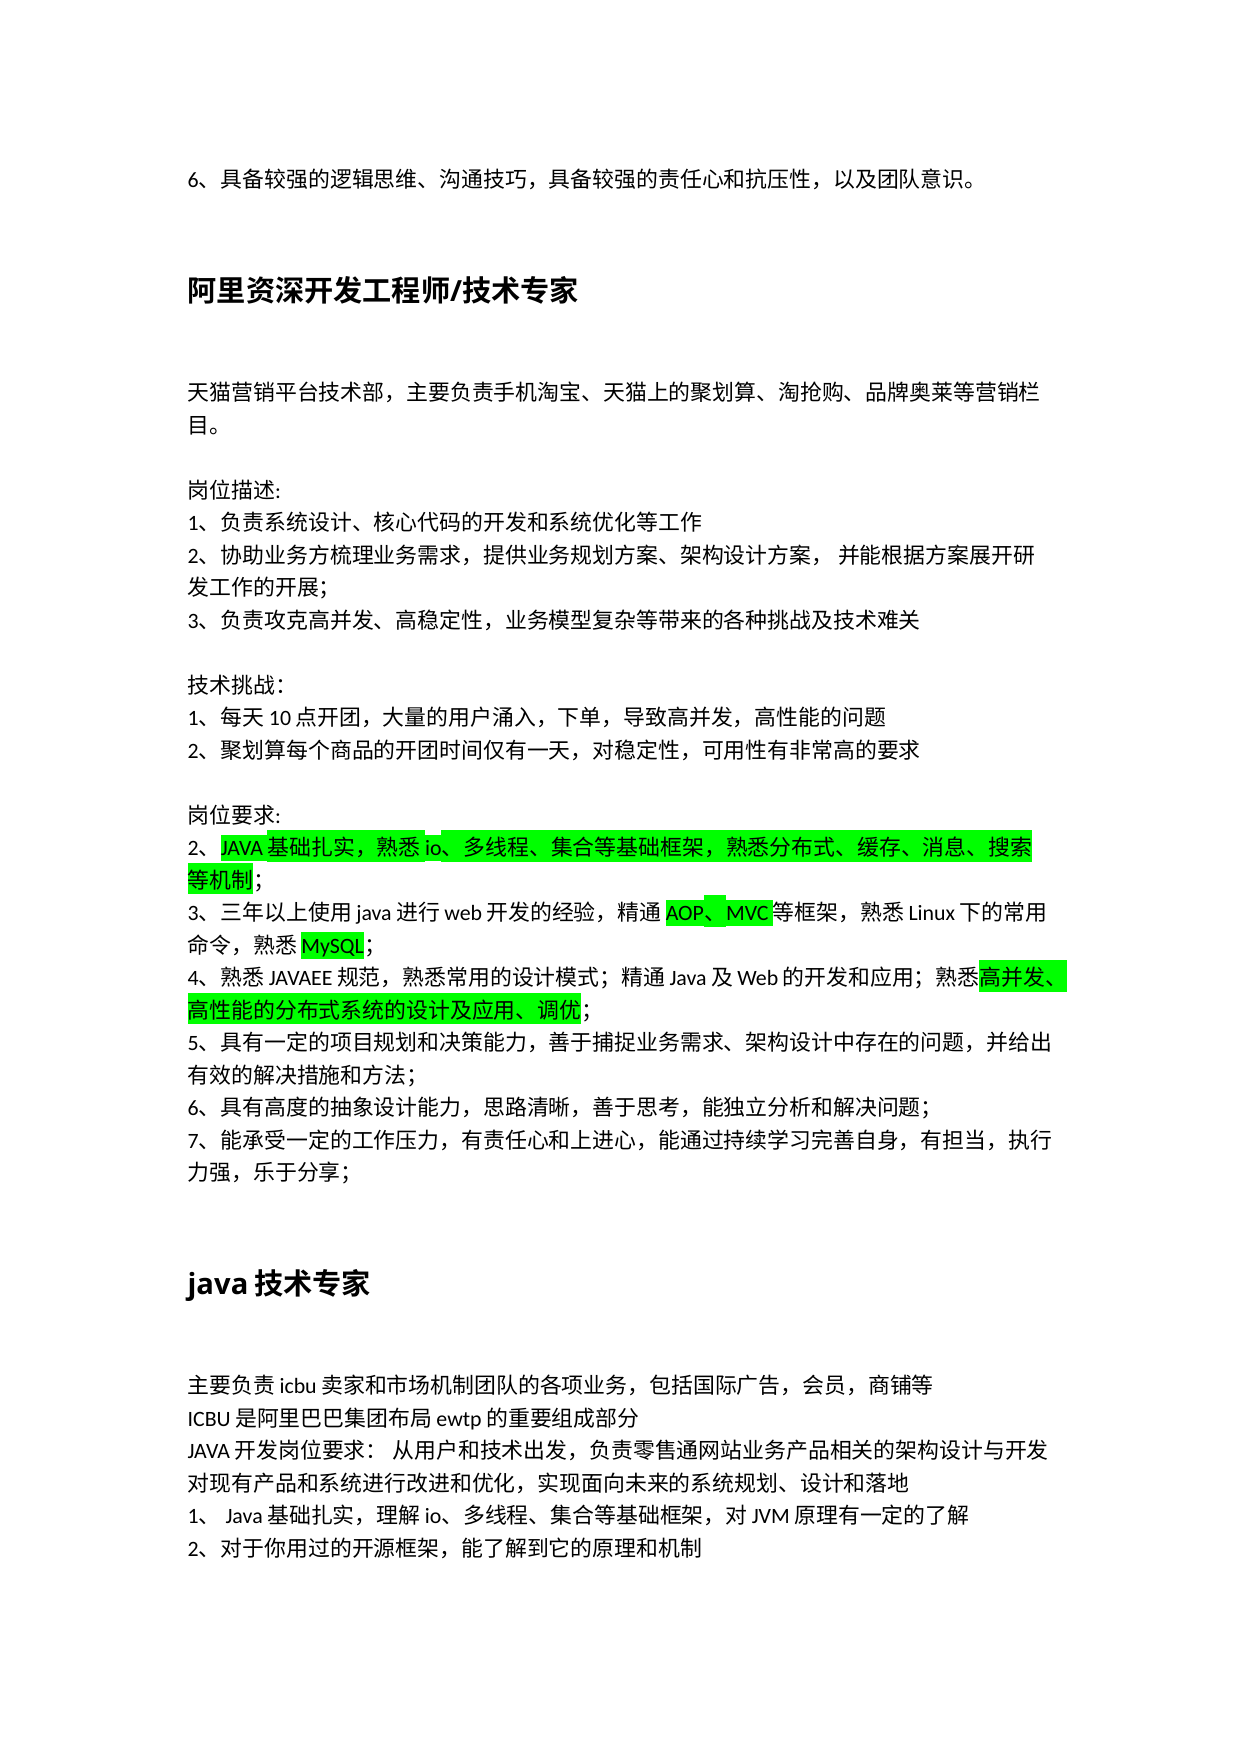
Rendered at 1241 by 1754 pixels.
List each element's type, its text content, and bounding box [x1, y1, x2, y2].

text 7、能承受一定的工作压力，有责任心和上进心，能通过持续学习完善自身，有担当，执行力强，乐于分享； [187, 1122, 1053, 1187]
subtitle java技术专家 [187, 1249, 1053, 1314]
text 3、三年以上使用java进行web开发的经验，精通AOP、MVC等框架，熟悉Linux下的常用命令，熟悉MySQL； [187, 895, 1053, 960]
subtitle 阿里资深开发工程师/技术专家 [187, 256, 1053, 321]
text 1、负责系统设计、核心代码的开发和系统优化等工作 [187, 505, 1053, 537]
text 天猫营销平台技术部，主要负责手机淘宝、天猫上的聚划算、淘抢购、品牌奥莱等营销栏目。 [187, 375, 1053, 440]
text 6、具备较强的逻辑思维、沟通技巧，具备较强的责任心和抗压性，以及团队意识。 [187, 162, 1053, 194]
text 4、熟悉JAVAEE规范，熟悉常用的设计模式；精通Java及Web的开发和应用；熟悉高并发、高性能的分布式系统的设计及应用、调优； [187, 960, 1053, 1025]
text 6、具有高度的抽象设计能力，思路清晰，善于思考，能独立分析和解决问题； [187, 1090, 1053, 1122]
text 对现有产品和系统进行改进和优化，实现面向未来的系统规划、设计和落地 [187, 1466, 1053, 1498]
text 2、对于你用过的开源框架，能了解到它的原理和机制 [187, 1531, 1053, 1563]
text 2、聚划算每个商品的开团时间仅有一天，对稳定性，可用性有非常高的要求 [187, 732, 1053, 765]
text 技术挑战： [187, 667, 1053, 700]
text 主要负责icbu卖家和市场机制团队的各项业务，包括国际广告，会员，商铺等 [187, 1368, 1053, 1401]
text 2、协助业务方梳理业务需求，提供业务规划方案、架构设计方案， 并能根据方案展开研发工作的开展； [187, 537, 1053, 602]
text 岗位要求: [187, 797, 1053, 830]
text 1、每天10点开团，大量的用户涌入，下单，导致高并发，高性能的问题 [187, 700, 1053, 732]
text 1、 Java基础扎实，理解io、多线程、集合等基础框架，对JVM原理有一定的了解 [187, 1498, 1053, 1531]
text 岗位描述: [187, 472, 1053, 505]
text 5、具有一定的项目规划和决策能力，善于捕捉业务需求、架构设计中存在的问题，并给出有效的解决措施和方法； [187, 1025, 1053, 1090]
text JAVA开发岗位要求： 从用户和技术出发，负责零售通网站业务产品相关的架构设计与开发 [187, 1433, 1053, 1466]
text 2、JAVA基础扎实，熟悉io、多线程、集合等基础框架，熟悉分布式、缓存、消息、搜索等机制； [187, 830, 1053, 895]
text 3、负责攻克高并发、高稳定性，业务模型复杂等带来的各种挑战及技术难关 [187, 602, 1053, 635]
text ICBU是阿里巴巴集团布局ewtp的重要组成部分 [187, 1401, 1053, 1433]
